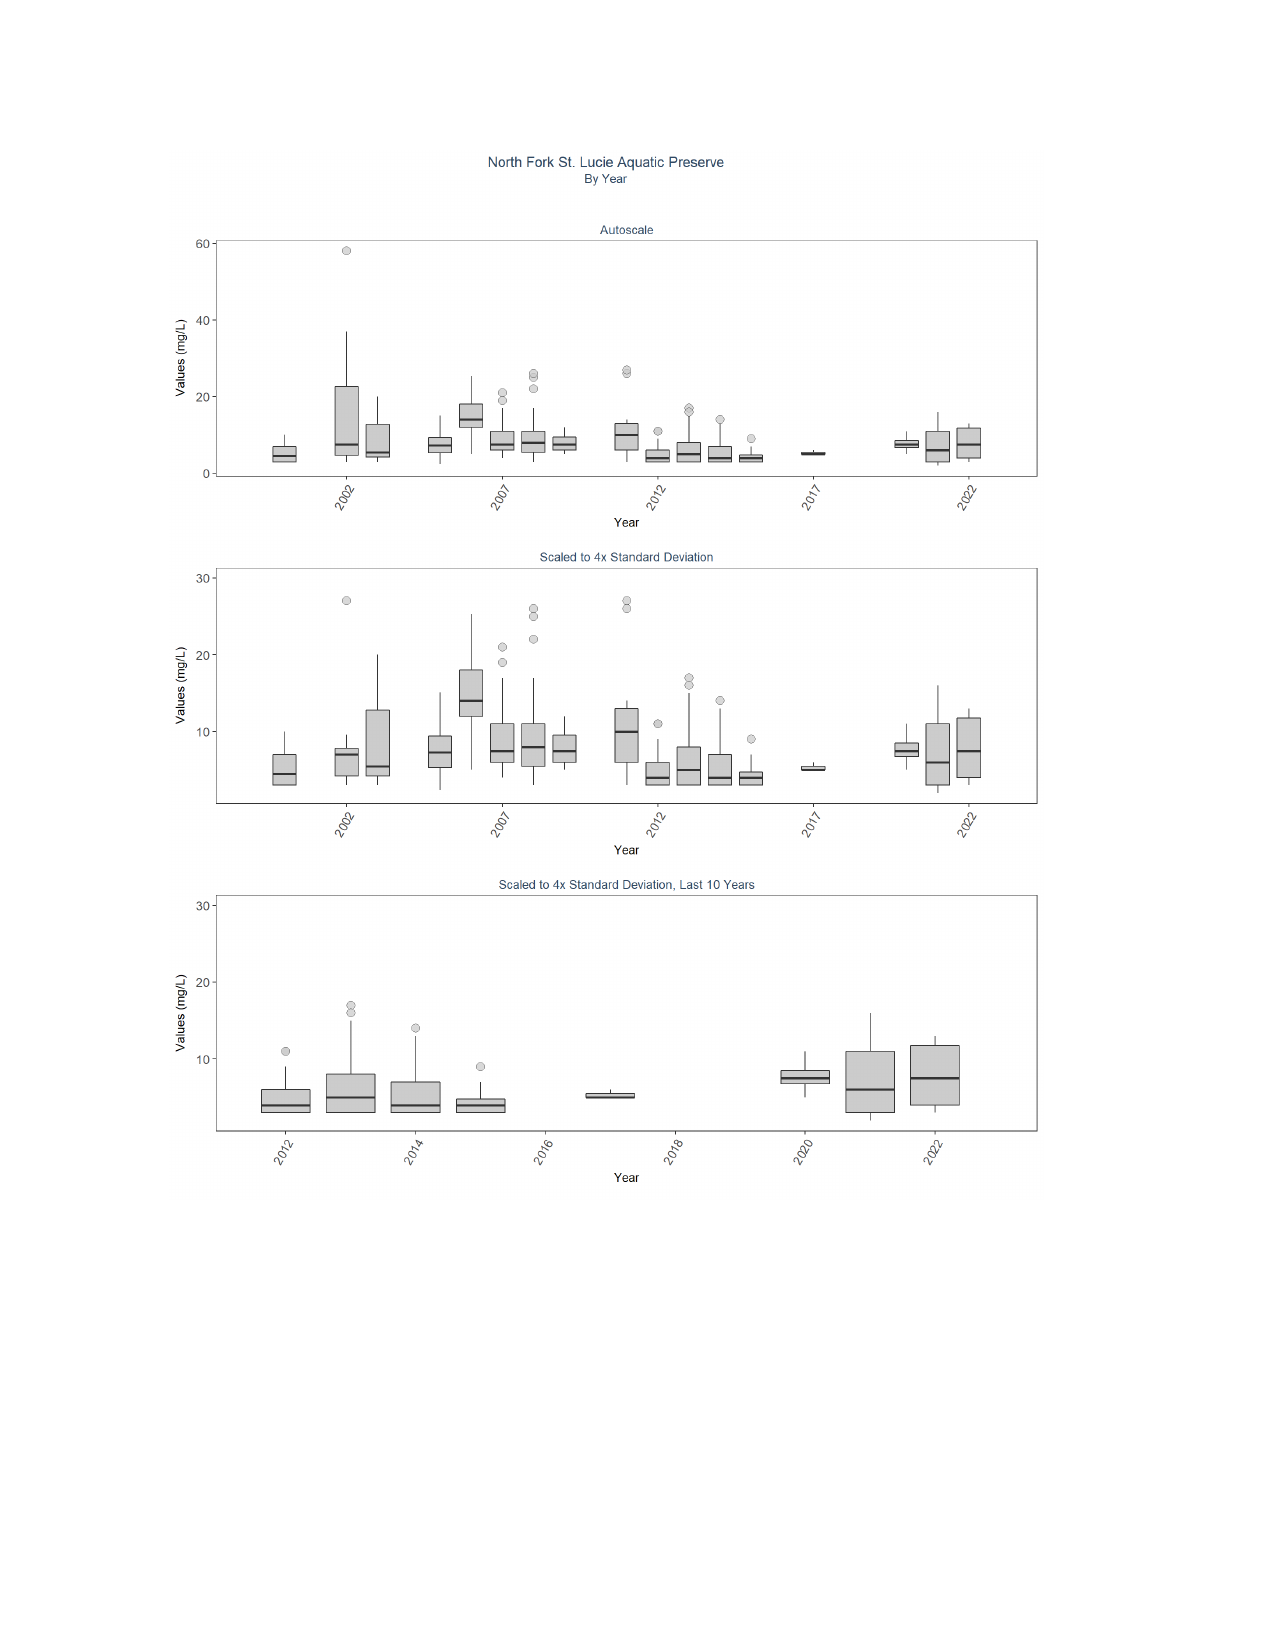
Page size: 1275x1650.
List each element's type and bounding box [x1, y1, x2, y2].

picture [168, 150, 1044, 1200]
